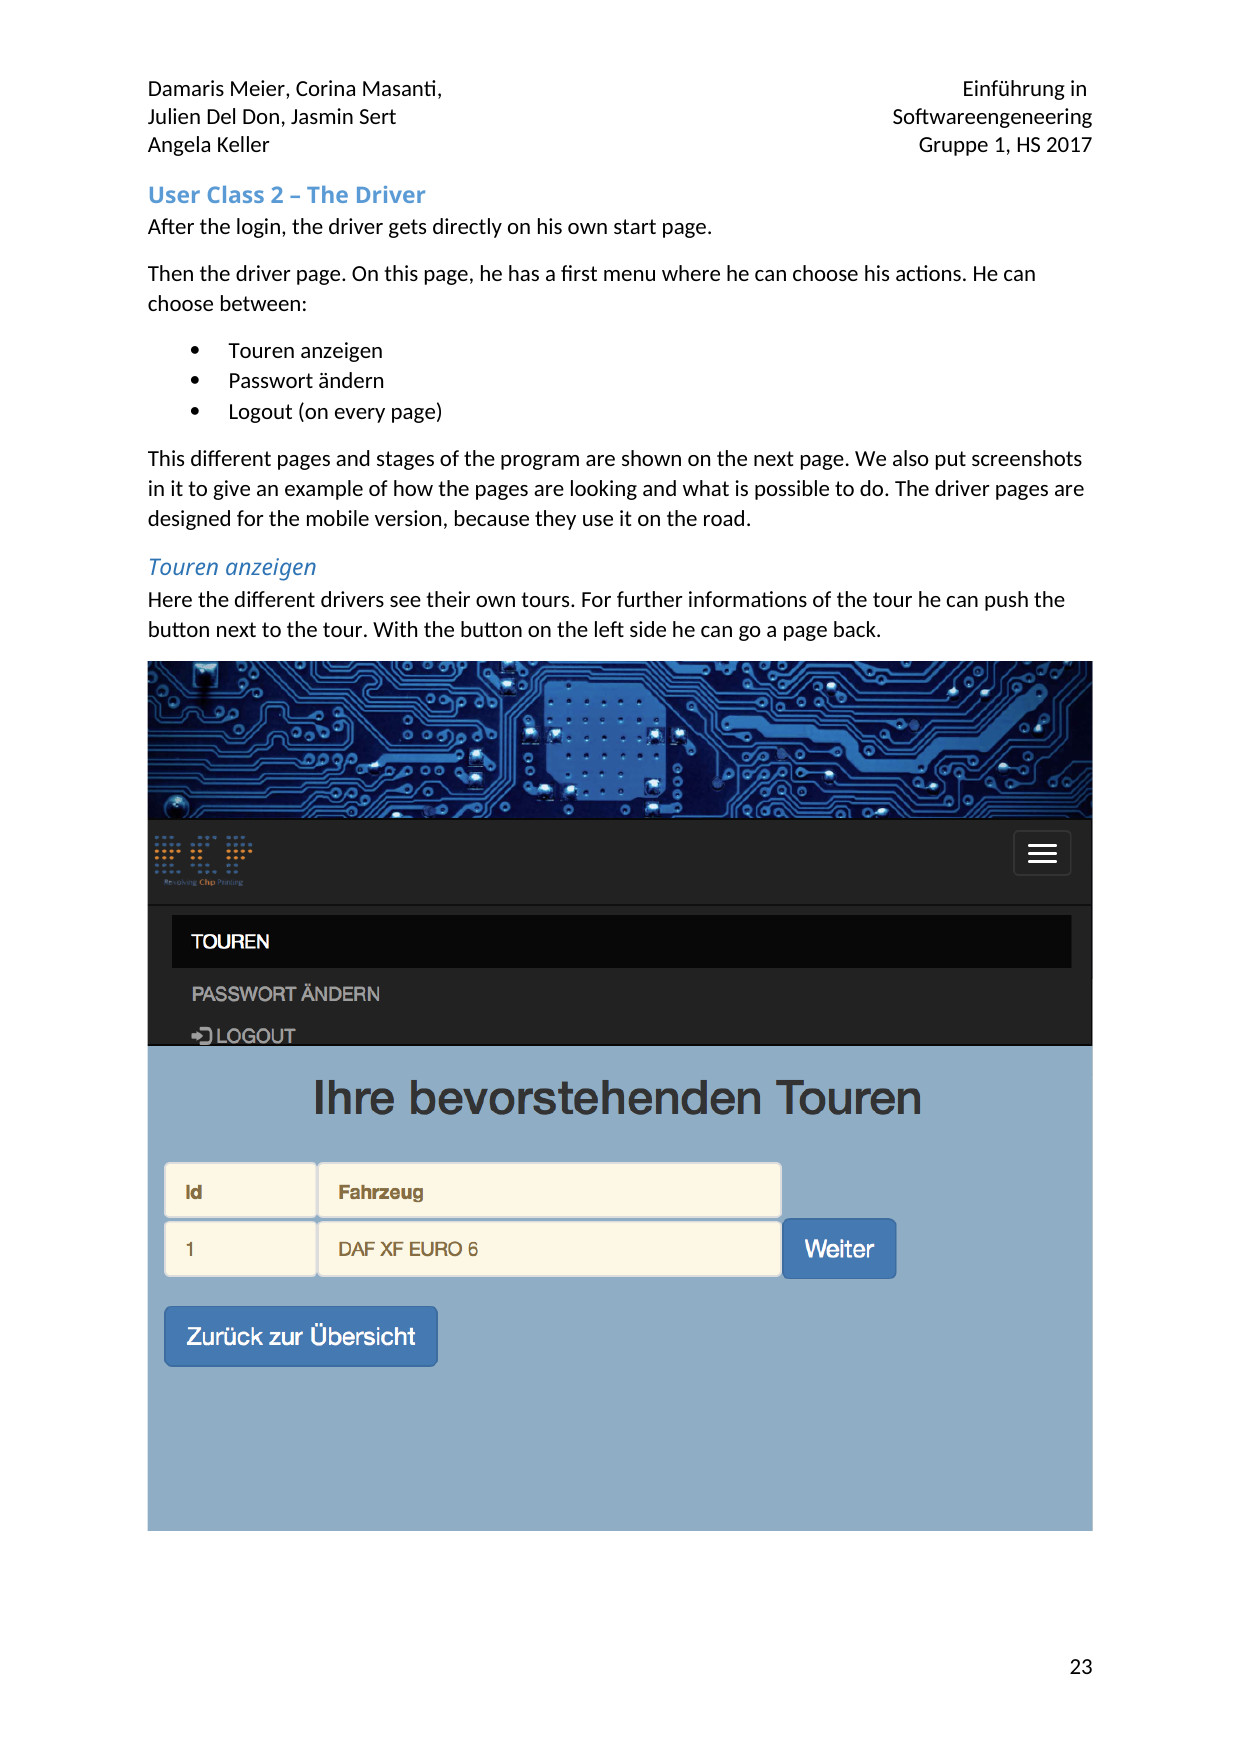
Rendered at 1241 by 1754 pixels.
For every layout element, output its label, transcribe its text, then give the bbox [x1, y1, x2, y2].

picture [147, 661, 1093, 1531]
list Logout (on every page) [191, 397, 1093, 425]
text After the login, the driver gets directly on his own start page. [148, 212, 1093, 240]
text Then the driver page. On this page, he has a first menu where he can choose his actions. He can choose between: [148, 259, 1093, 317]
list Passwort ändern [191, 367, 1093, 394]
subtitle User Class 2 – The Driver [148, 179, 1093, 210]
text This different pages and stages of the program are shown on the next page. We also put screenshots in it to give an example of how the pages are looking and what is possible to do. The driver pages are designed for the mobile version, because they use it on the road. [148, 444, 1093, 532]
text Here the different drivers see their own tours. For further informations of the tour he can push the button next to the tour. With the button on the left side he can go a page back. [148, 585, 1093, 643]
subtitle Touren anzeigen [148, 551, 1093, 582]
list Touren anzeigen [191, 336, 1093, 364]
